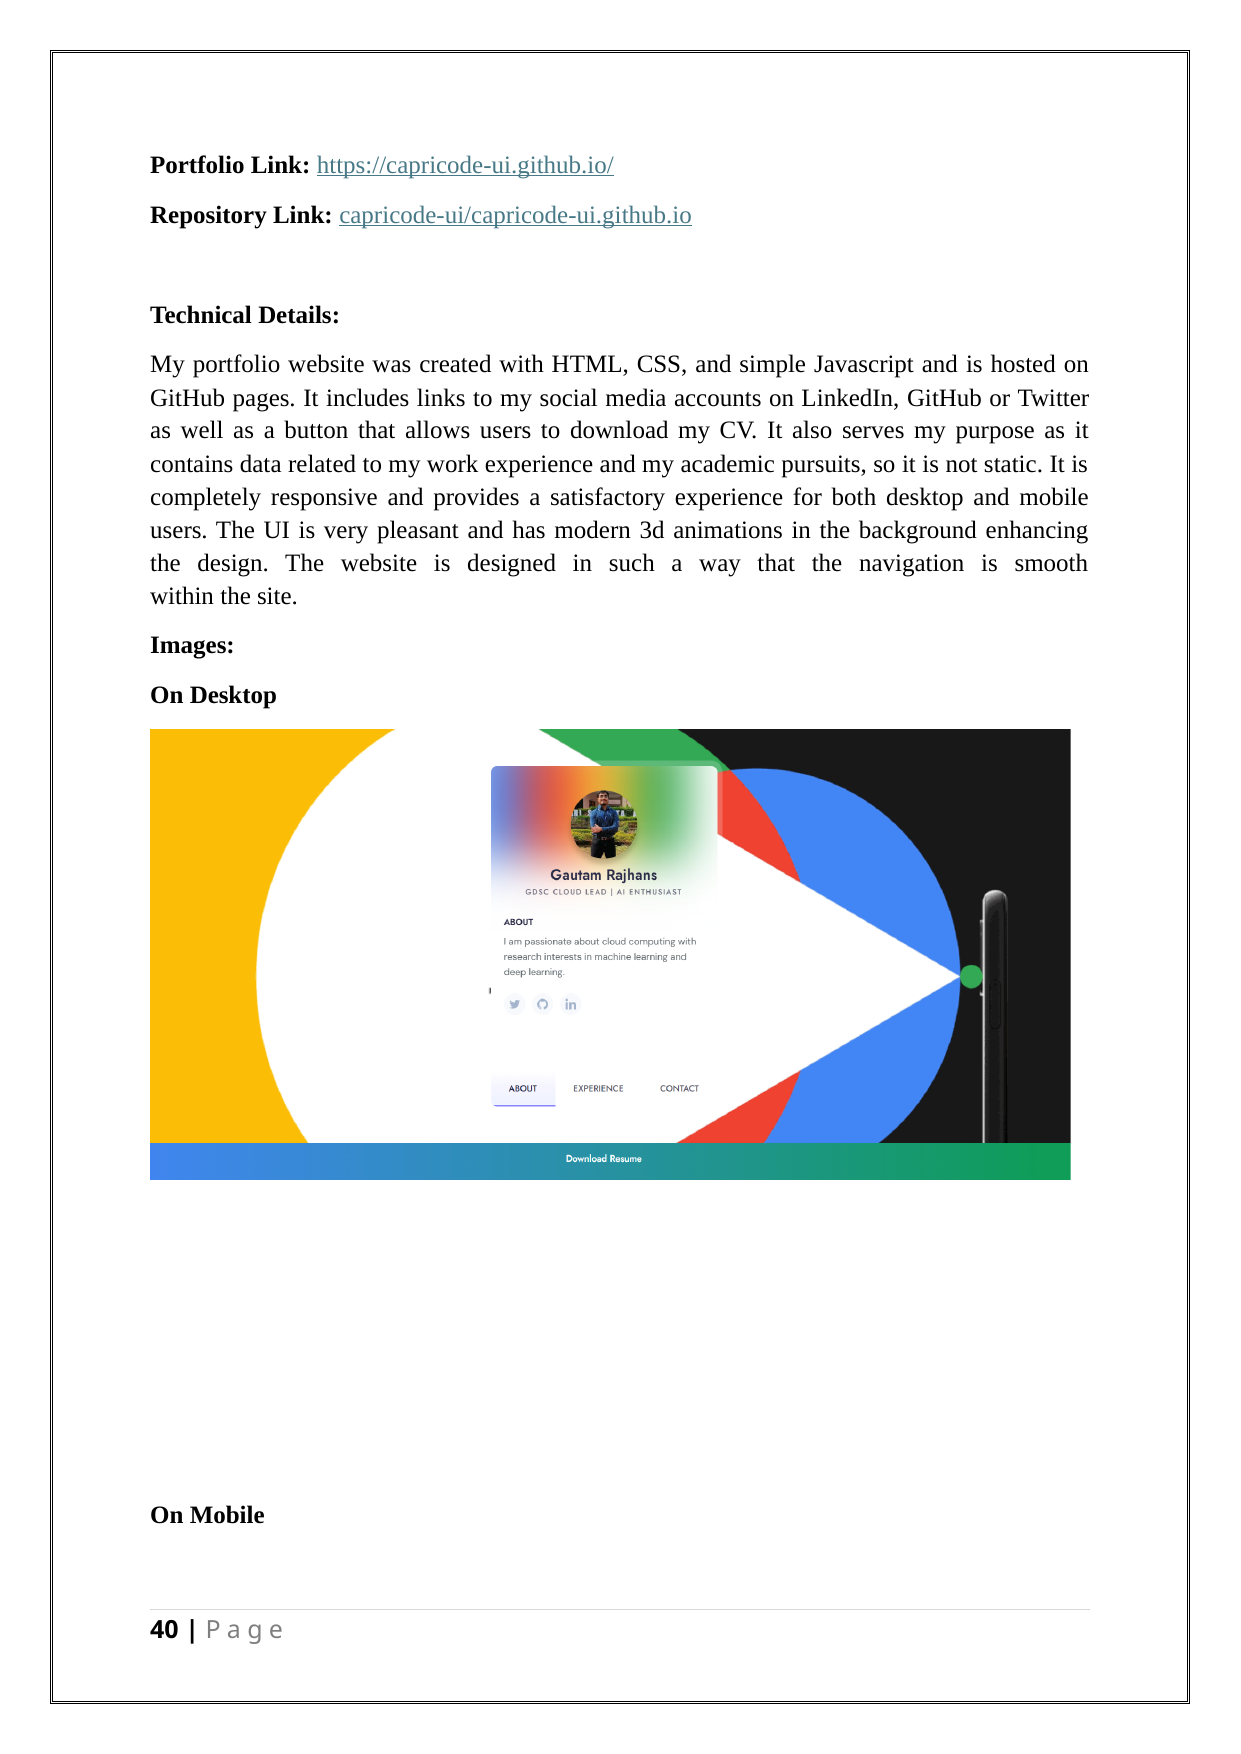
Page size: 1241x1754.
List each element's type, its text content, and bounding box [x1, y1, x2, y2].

text Repository Link: capricode-ui/capricode-ui.github.io [150, 200, 1090, 228]
text Images: [150, 630, 1090, 659]
text Technical Details: [150, 300, 1090, 329]
text Portfolio Link: https://capricode-ui.github.io/ [150, 150, 1090, 179]
text On Mobile [150, 1500, 1090, 1528]
text My portfolio website was created with HTML, CSS, and simple Javascript and is hosted on GitHub pages. It includes links to my social media accounts on LinkedIn, GitHub or Twitter as well as a button that allows users to download my CV. It also serves my purpose as it contains data related to my work experience and my academic pursuits, so it is not static. It is completely responsive and provides a satisfactory experience for both desktop and mobile users. The UI is very pleasant and has modern 3d animations in the background enhancing the design. The website is designed in such a way that the navigation is smooth within the site. [150, 349, 1090, 609]
picture [150, 729, 1071, 1180]
text On Desktop [150, 680, 1090, 709]
